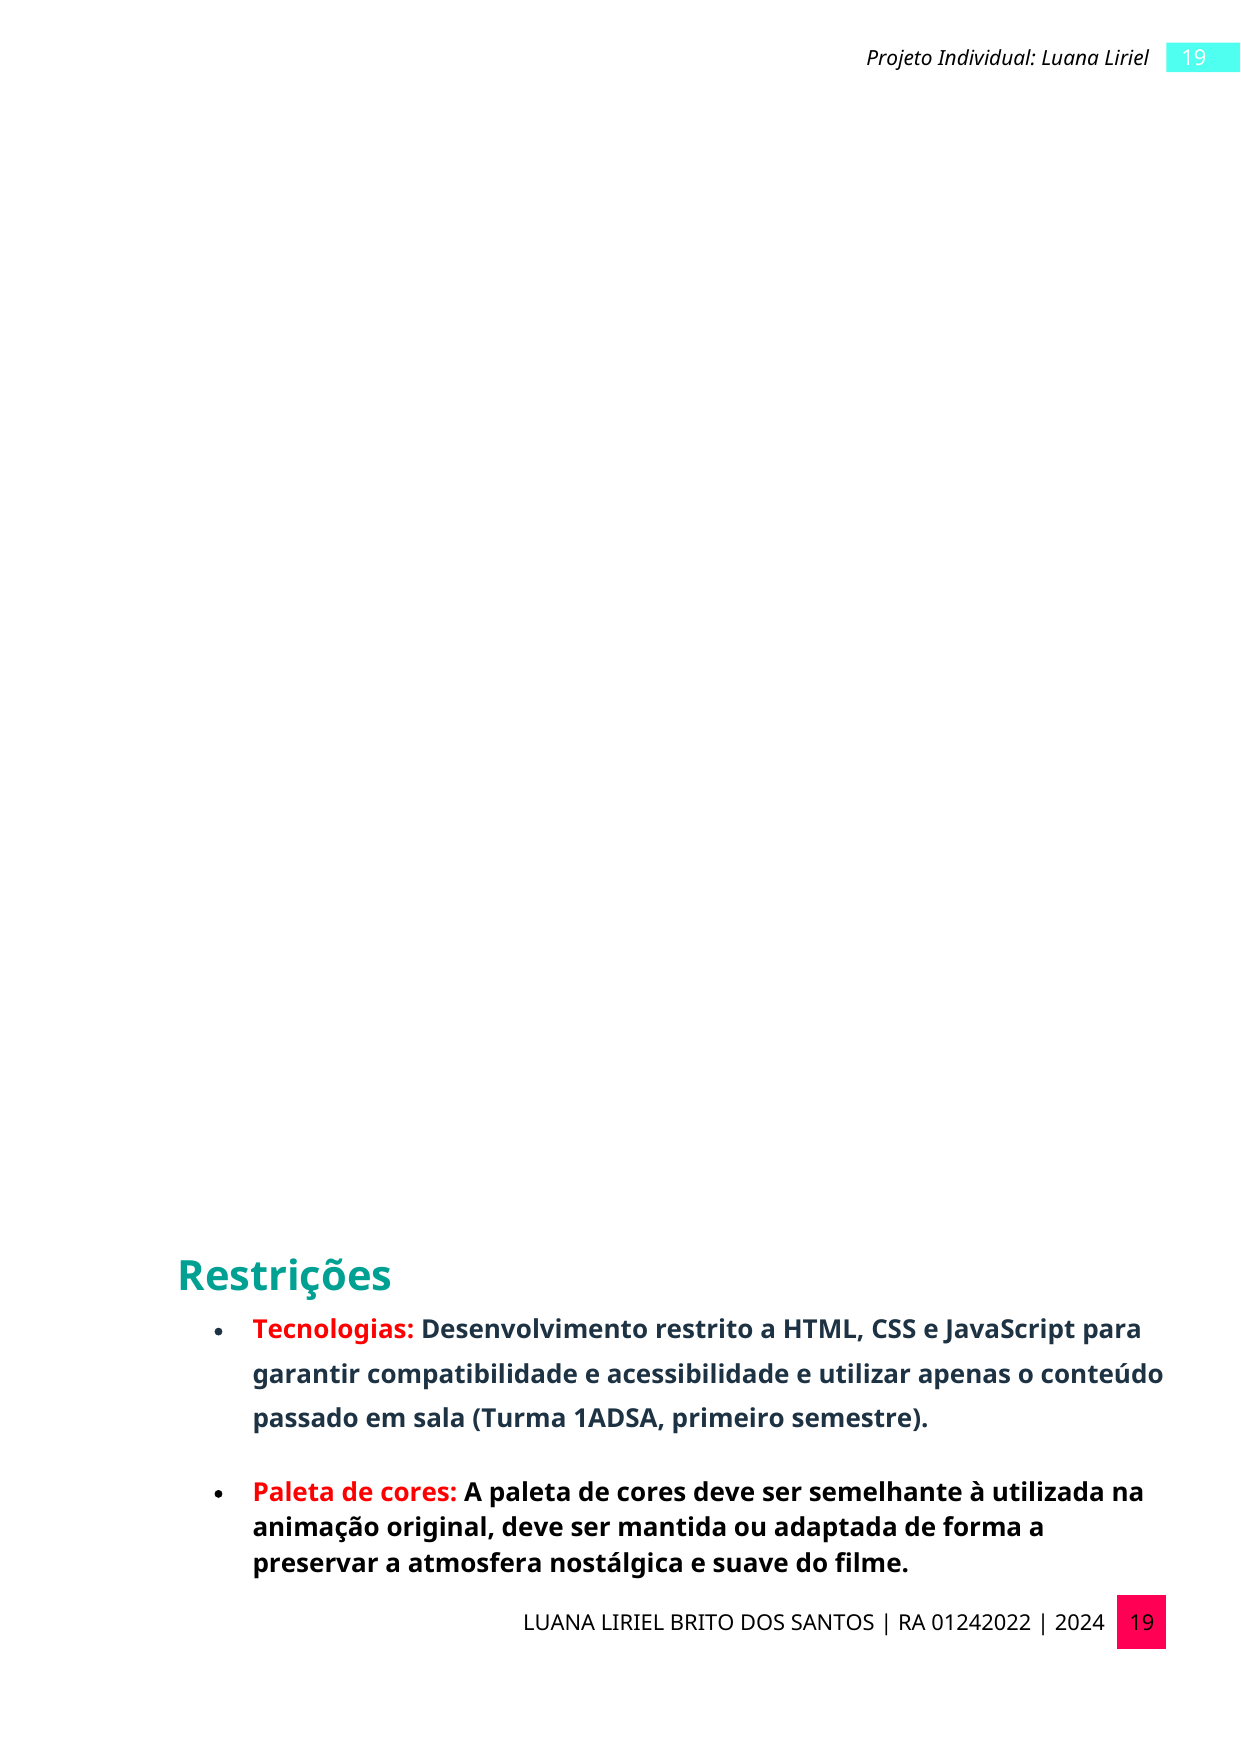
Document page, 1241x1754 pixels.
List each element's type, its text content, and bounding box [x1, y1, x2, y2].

list Paleta de cores: A paleta de cores deve ser semelhante à utilizada na animação original, deve ser mantida ou adaptada de forma a preservar a atmosfera nostálgica e suave do filme. [215, 1473, 1166, 1580]
subtitle Restrições [177, 1246, 1166, 1303]
list Tecnologias: Desenvolvimento restrito a HTML, CSS e JavaScript para garantir compatibilidade e acessibilidade e utilizar apenas o conteúdo passado em sala (Turma 1ADSA, primeiro semestre). [215, 1311, 1166, 1435]
